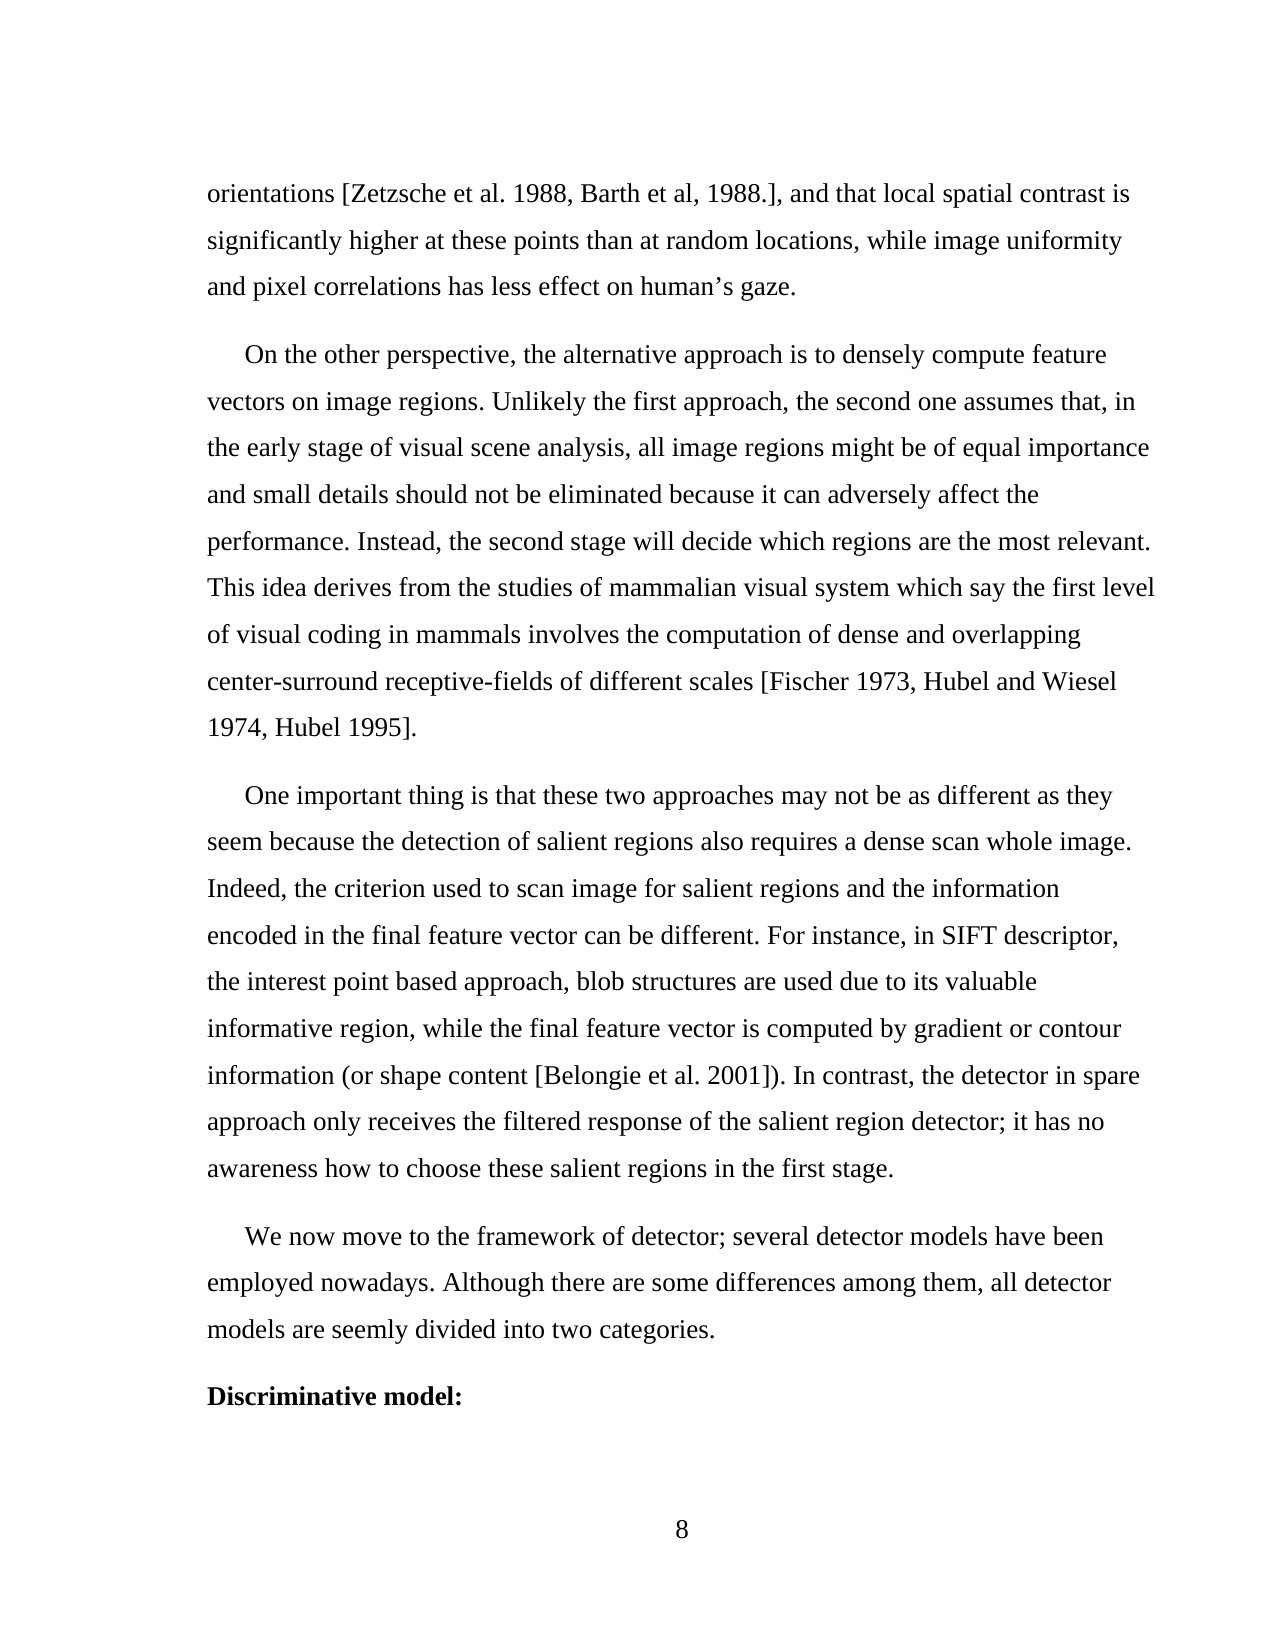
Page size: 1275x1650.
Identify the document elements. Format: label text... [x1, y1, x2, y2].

text One important thing is that these two approaches may not be as different as they seem because the detection of salient regions also requires a dense scan whole image. Indeed, the criterion used to scan image for salient regions and the information encoded in the final feature vector can be different. For instance, in SIFT descriptor, the interest point based approach, blob structures are used due to its valuable informative region, while the final feature vector is computed by gradient or contour information (or shape content [Belongie et al. 2001]). In contrast, the detector in spare approach only receives the filtered response of the salient region detector; it has no awareness how to choose these salient regions in the first stage. [207, 779, 1157, 1183]
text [207, 177, 1157, 302]
text On the other perspective, the alternative approach is to densely compute feature vectors on image regions. Unlikely the first approach, the second one assumes that, in the early stage of visual scene analysis, all image regions might be of equal importance and small details should not be eliminated because it can adversely affect the performance. Instead, the second stage will decide which regions are the most relevant. This idea derives from the studies of mammalian visual system which say the first level of visual coding in mammals involves the computation of dense and overlapping center-surround receptive-fields of different scales [Fischer 1973, Hubel and Wiesel 1974, Hubel 1995]. [207, 338, 1157, 742]
text We now move to the framework of detector; several detector models have been employed nowadays. Although there are some differences among them, all detector models are seemly divided into two categories. [207, 1220, 1157, 1344]
text Discriminative model: [207, 1381, 1157, 1412]
